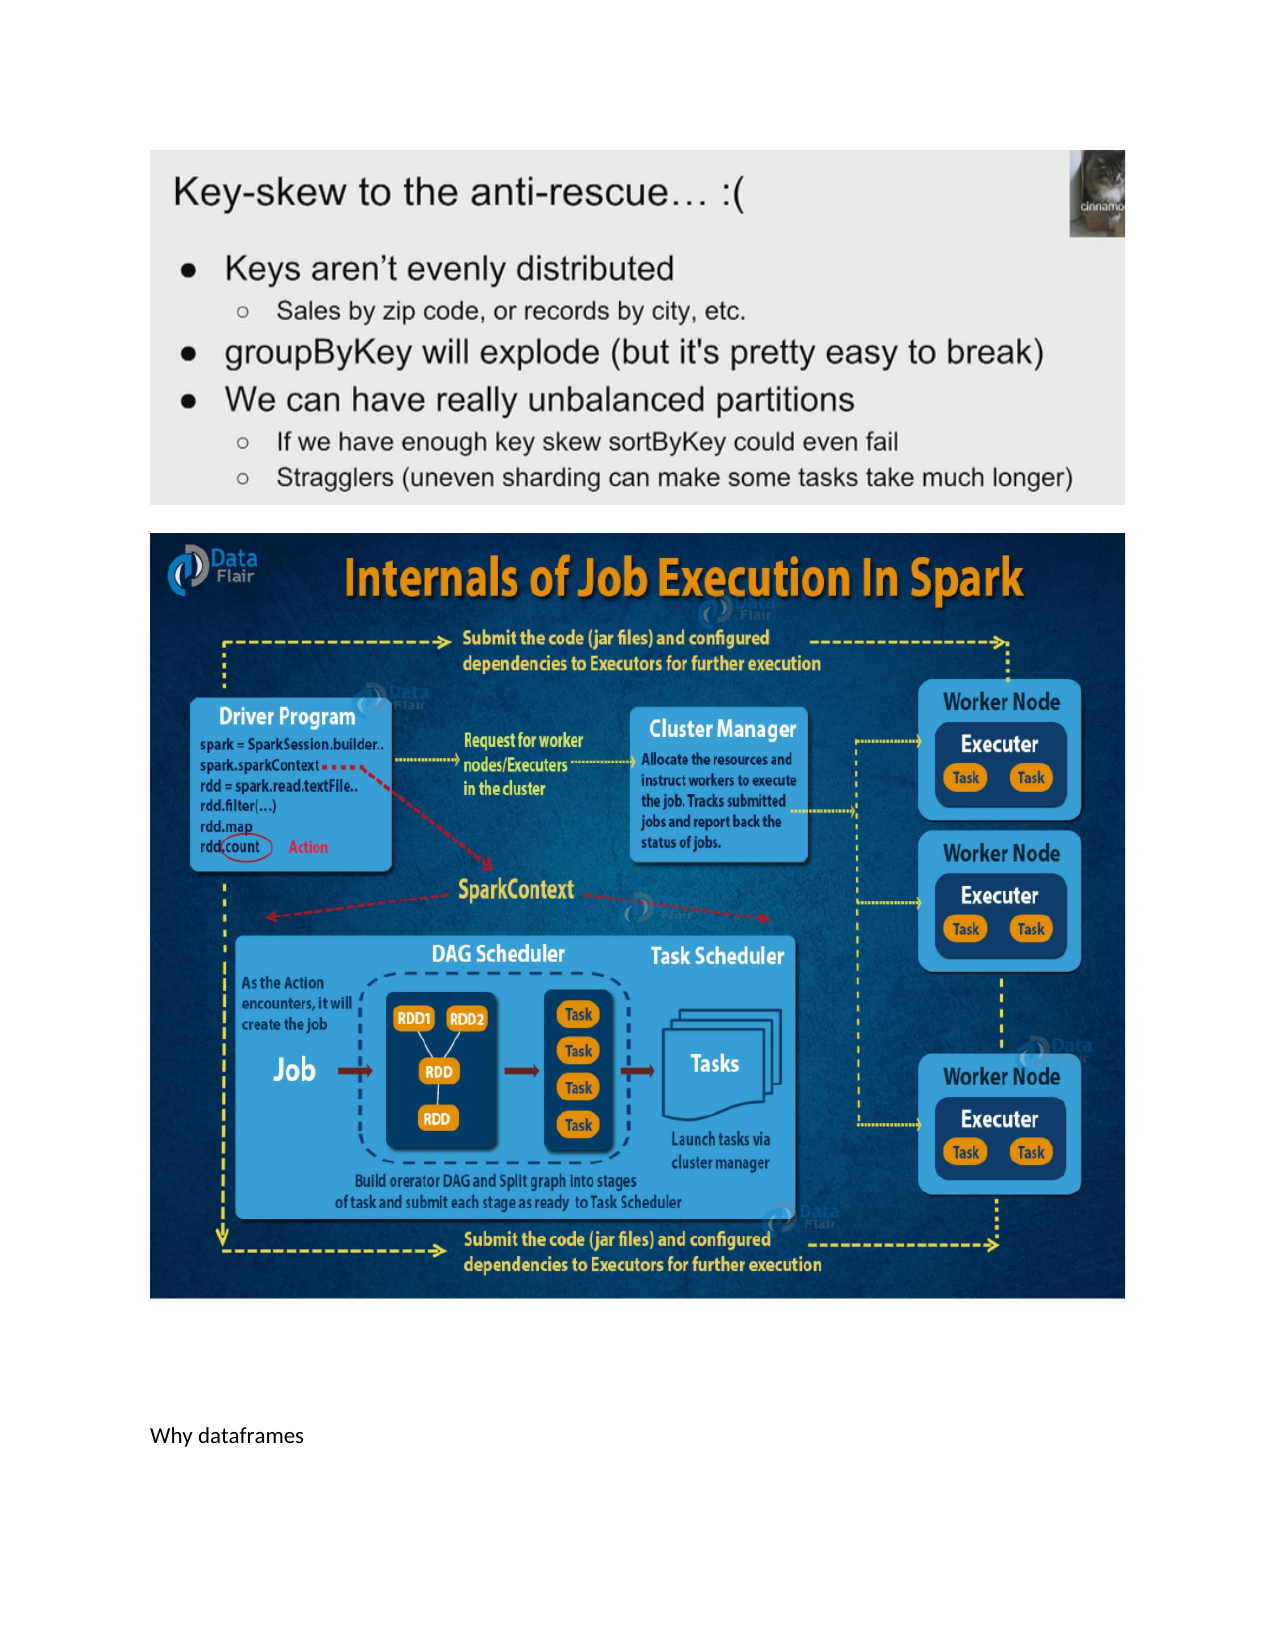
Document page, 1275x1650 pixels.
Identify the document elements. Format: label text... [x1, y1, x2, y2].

text Why dataframes [150, 1421, 1125, 1449]
picture [150, 533, 1125, 1299]
picture [150, 150, 1125, 505]
